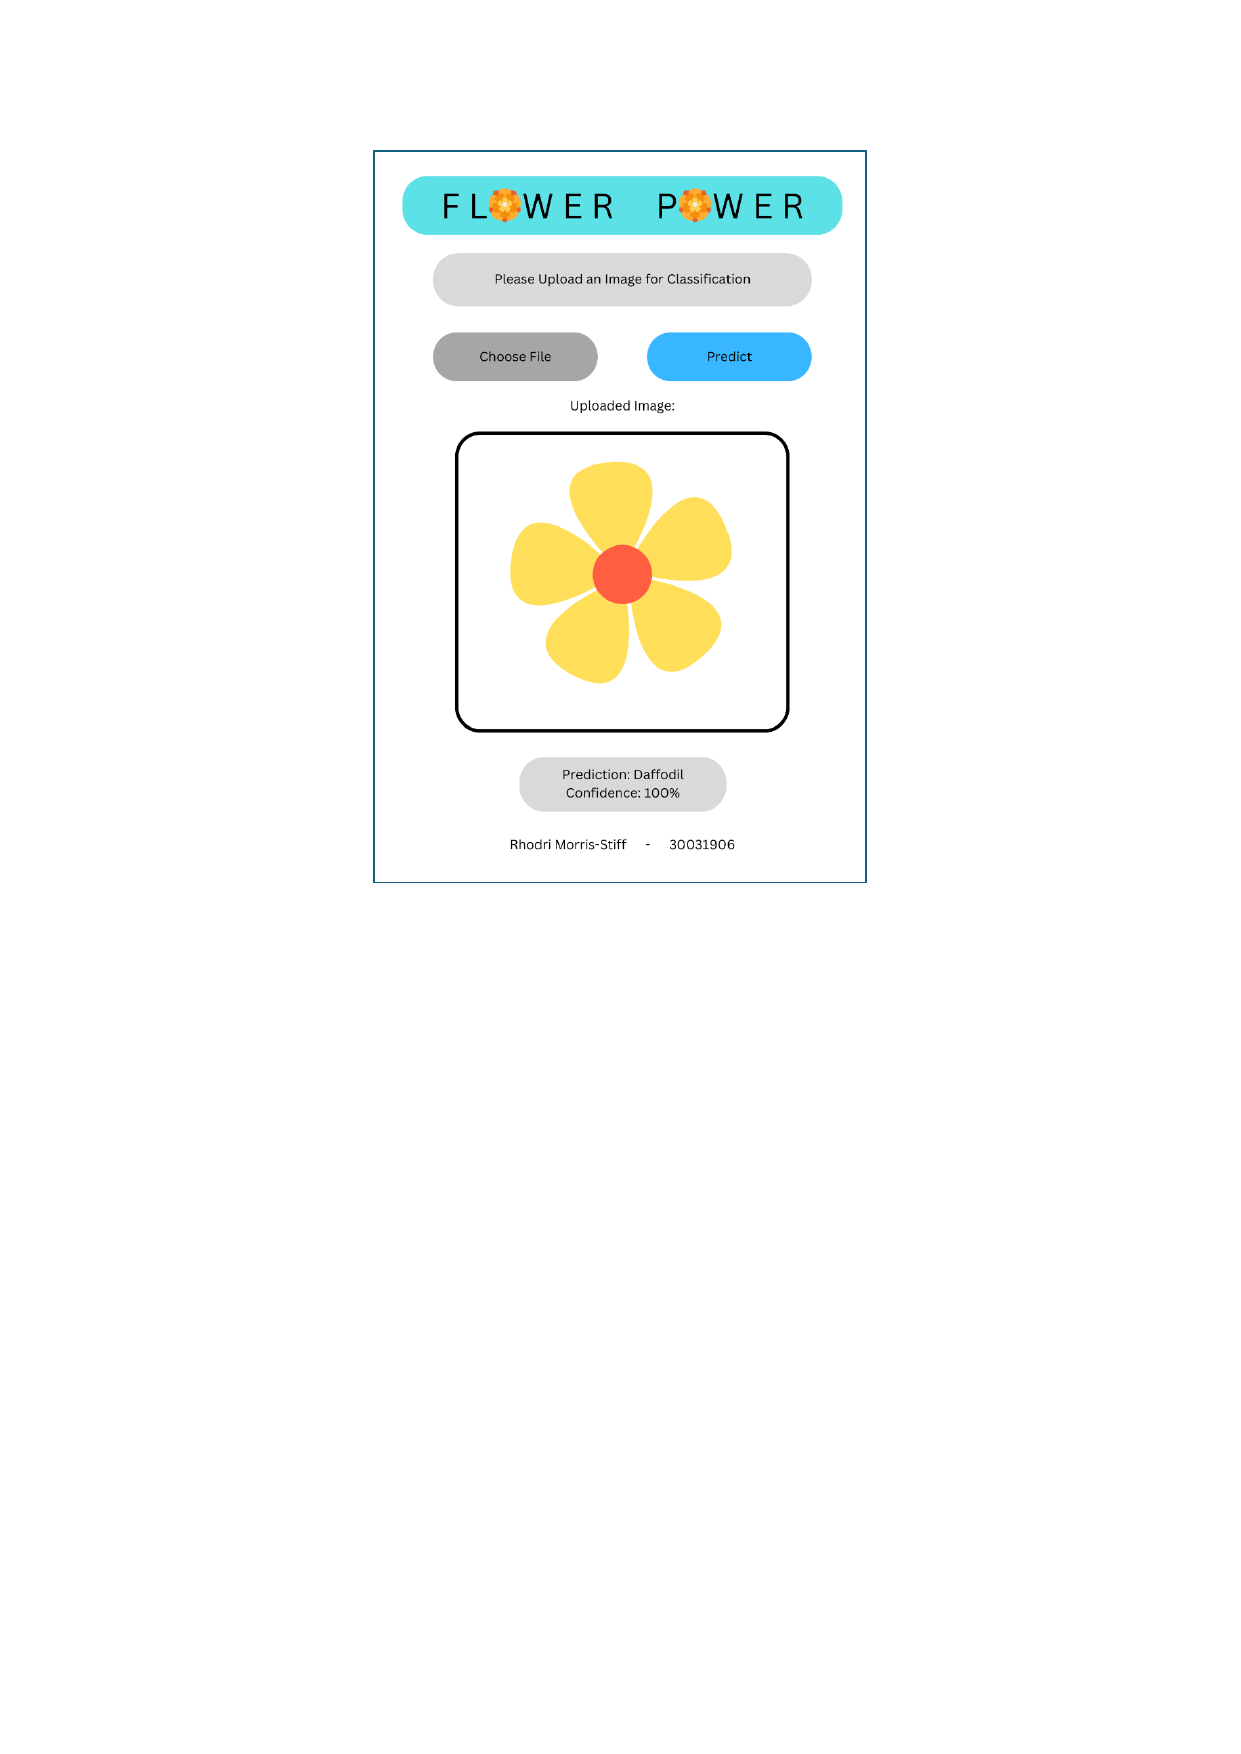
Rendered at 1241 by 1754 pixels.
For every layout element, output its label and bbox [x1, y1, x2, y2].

picture [375, 152, 865, 882]
